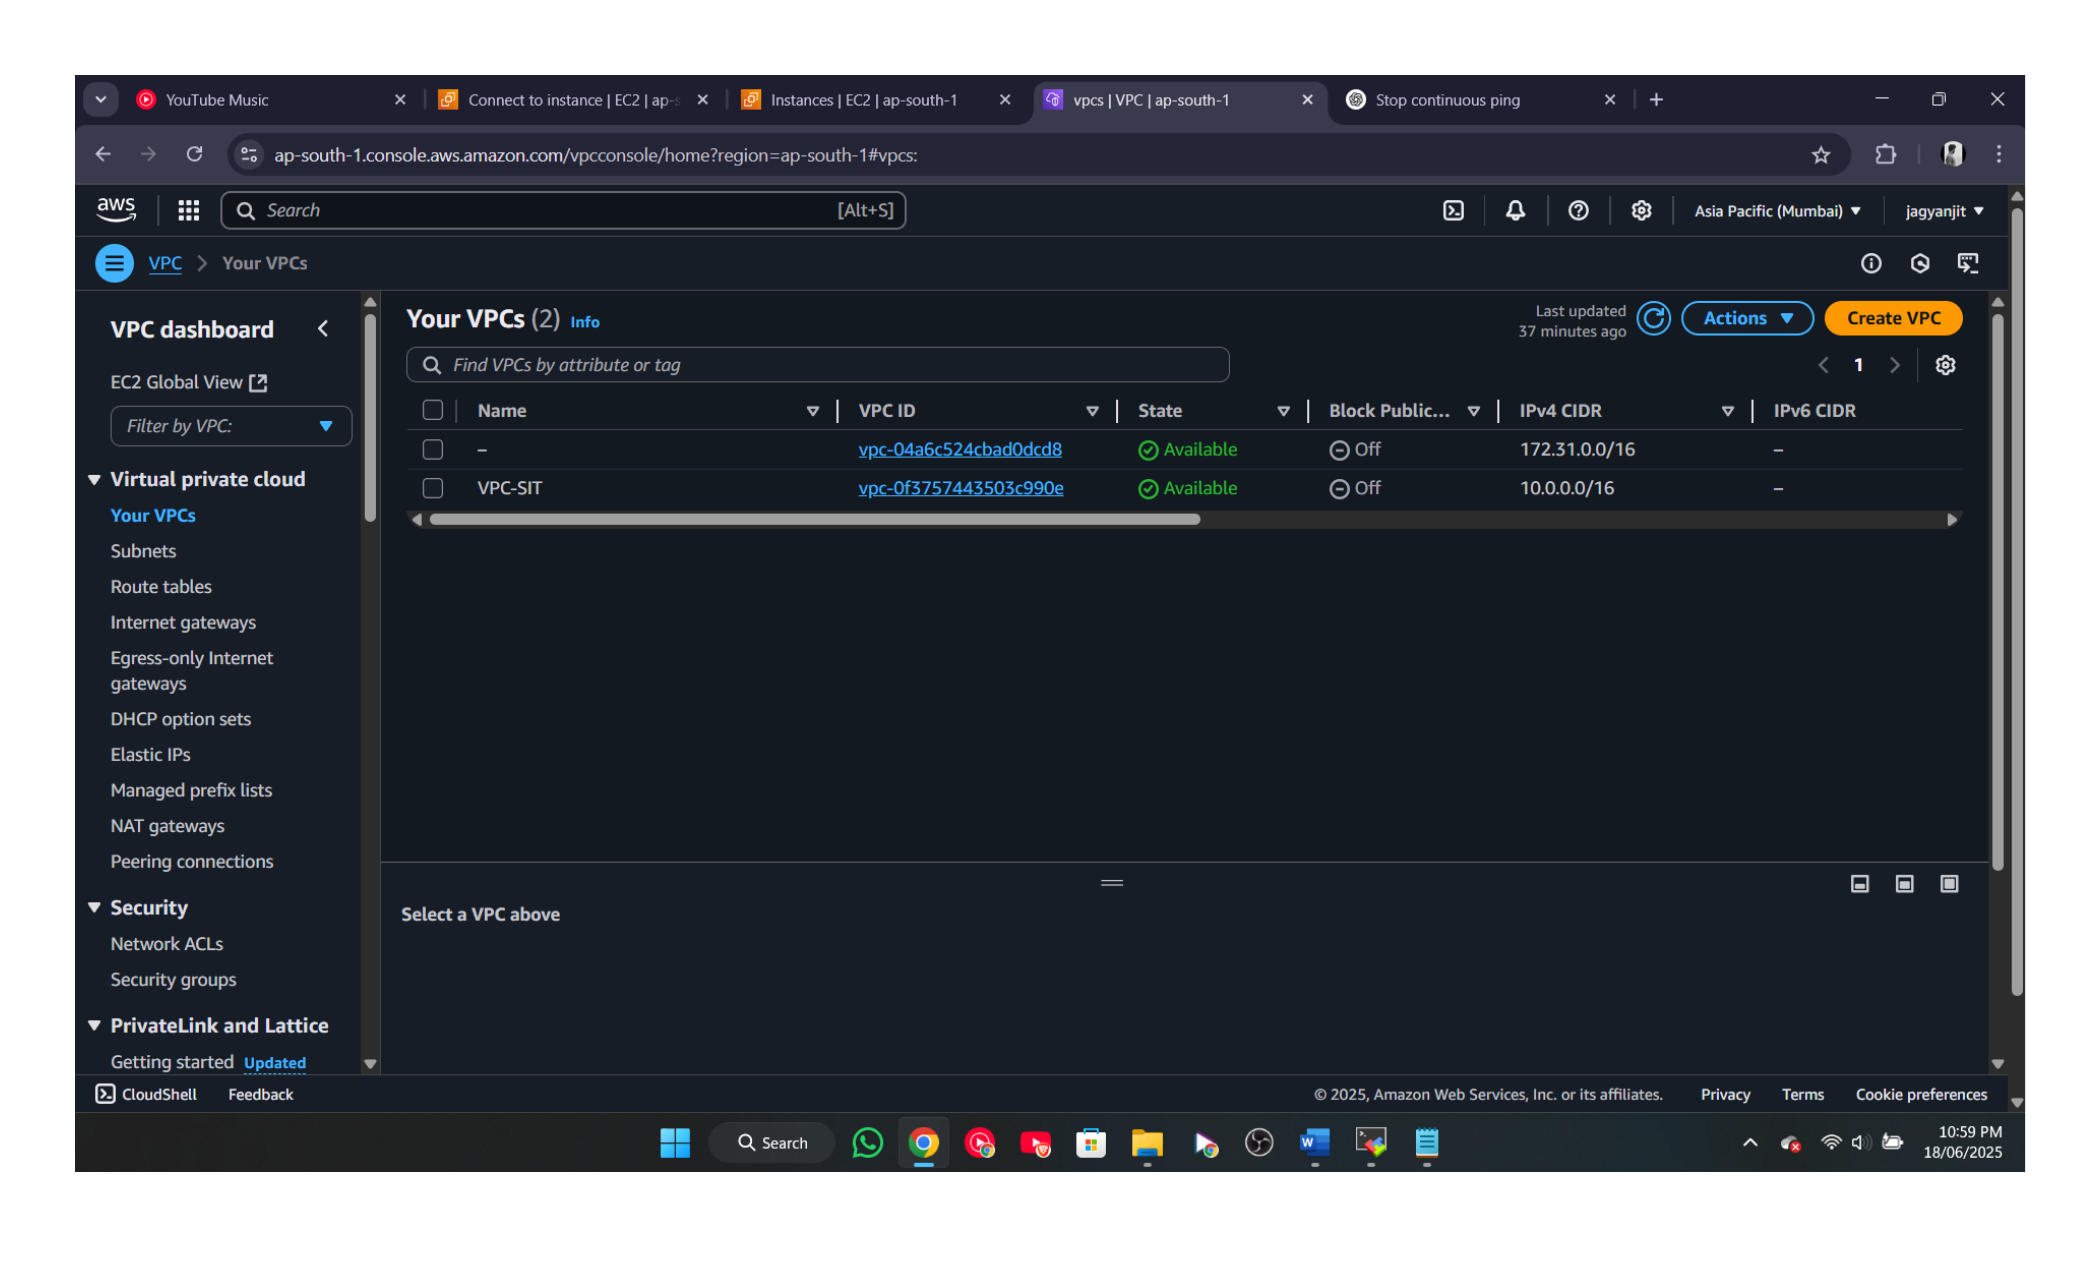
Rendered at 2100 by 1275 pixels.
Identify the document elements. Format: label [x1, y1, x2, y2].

picture [75, 75, 2026, 1172]
